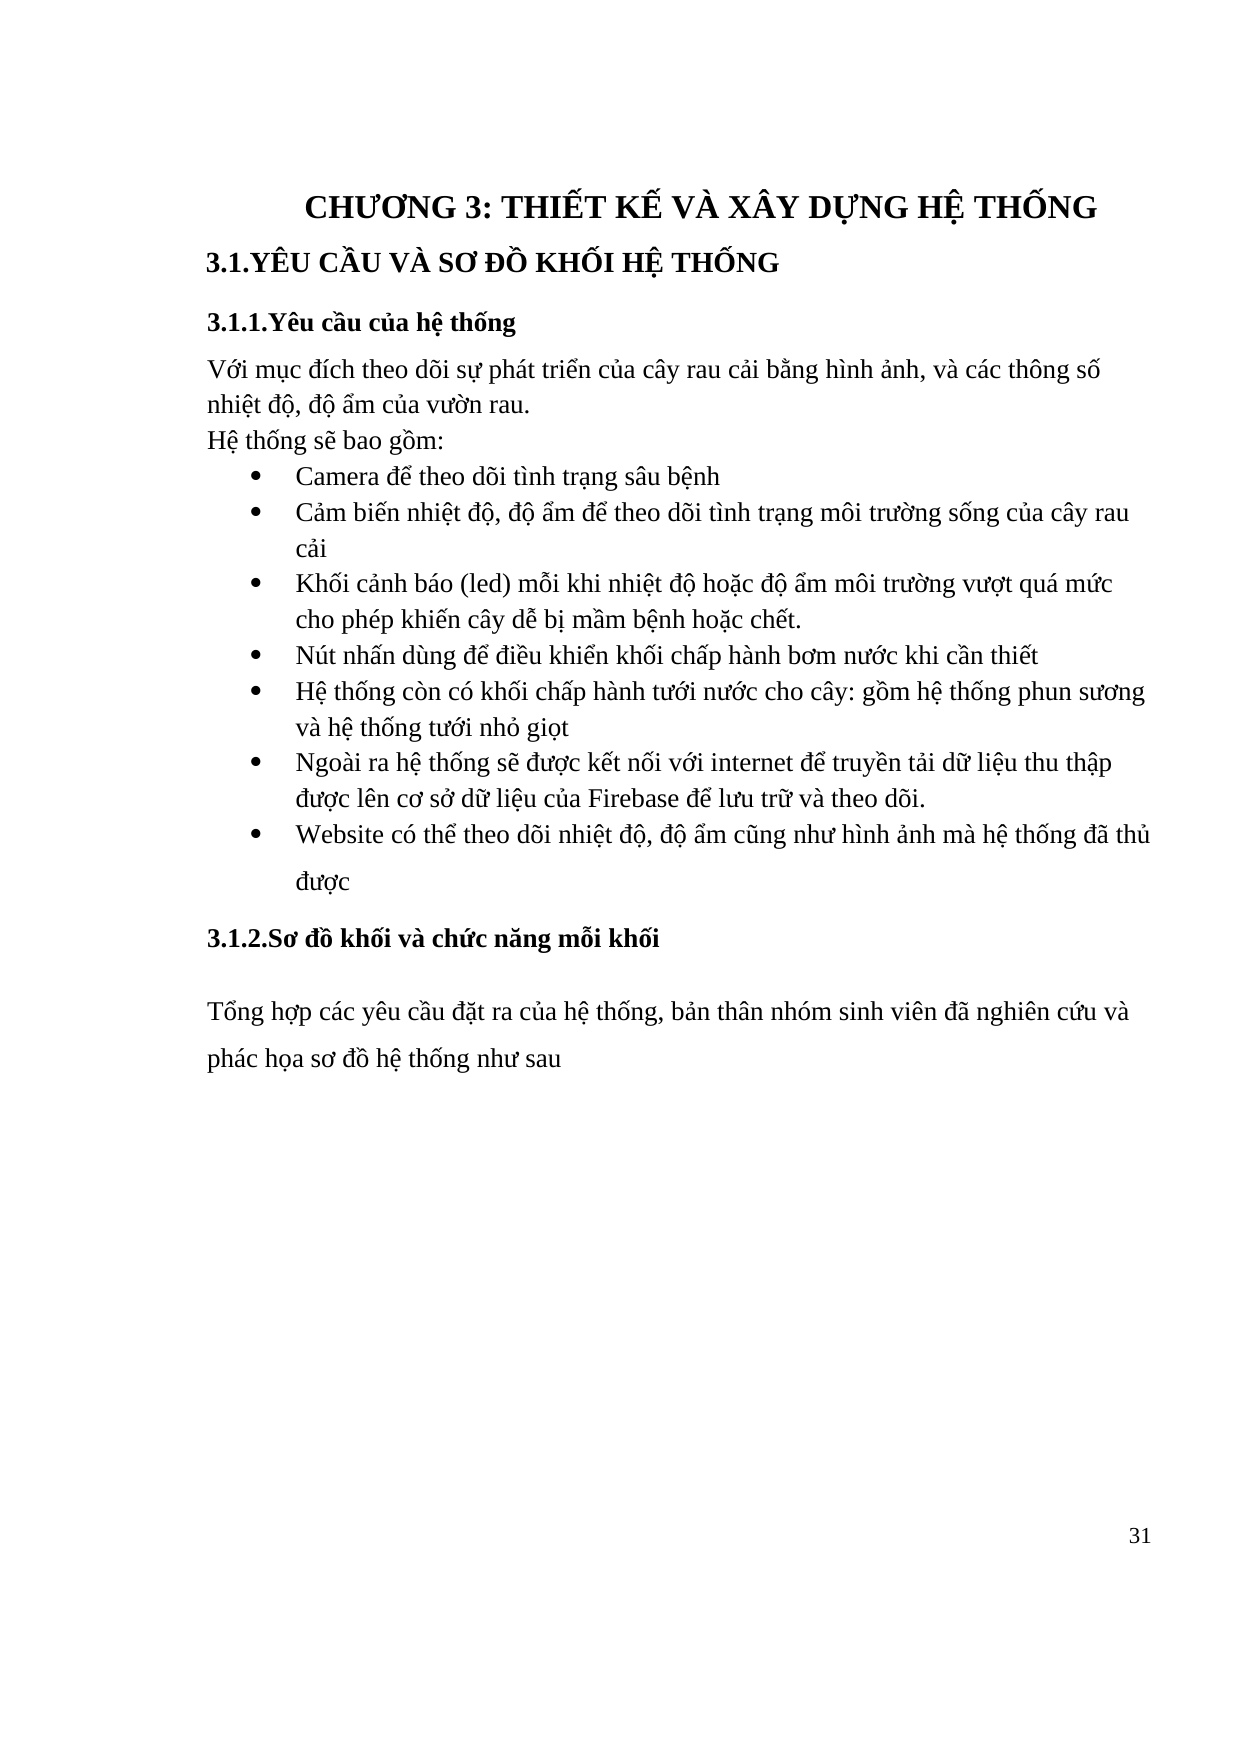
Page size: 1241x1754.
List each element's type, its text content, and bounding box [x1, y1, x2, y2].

list Camera để theo dõi tình trạng sâu bệnh [251, 460, 1152, 491]
list Hệ thống còn có khối chấp hành tưới nước cho cây: gồm hệ thống phun sương và hệ thống tưới nhỏ giọt [251, 675, 1152, 742]
list Khối cảnh báo (led) mỗi khi nhiệt độ hoặc độ ẩm môi trường vượt quá mức cho phép khiến cây dễ bị mầm bệnh hoặc chết. [251, 567, 1152, 634]
list Website có thể theo dõi nhiệt độ, độ ẩm cũng như hình ảnh mà hệ thống đã thủ được [251, 818, 1152, 896]
subtitle CHƯƠNG 3: THIẾT KẾ VÀ XÂY DỰNG HỆ THỐNG [251, 188, 1152, 226]
subtitle 3.1.1.Yêu cầu của hệ thống [207, 306, 1152, 337]
subtitle 3.1.YÊU CẦU VÀ SƠ ĐỒ KHỐI HỆ THỐNG [206, 245, 1152, 279]
list Nút nhấn dùng để điều khiển khối chấp hành bơm nước khi cần thiết [251, 639, 1152, 670]
text Với mục đích theo dõi sự phát triển của cây rau cải bằng hình ảnh, và các thông số nhiệt độ, độ ẩm của vườn rau. [207, 353, 1152, 420]
subtitle 3.1.2.Sơ đồ khối và chức năng mỗi khối [207, 922, 1152, 953]
text Tổng hợp các yêu cầu đặt ra của hệ thống, bản thân nhóm sinh viên đã nghiên cứu và phác họa sơ đồ hệ thống như sau [207, 995, 1152, 1073]
list Ngoài ra hệ thống sẽ được kết nối với internet để truyền tải dữ liệu thu thập được lên cơ sở dữ liệu của Firebase để lưu trữ và theo dõi. [251, 747, 1152, 813]
list Cảm biến nhiệt độ, độ ẩm để theo dõi tình trạng môi trường sống của cây rau cải [251, 496, 1152, 563]
text Hệ thống sẽ bao gồm: [207, 424, 1152, 455]
